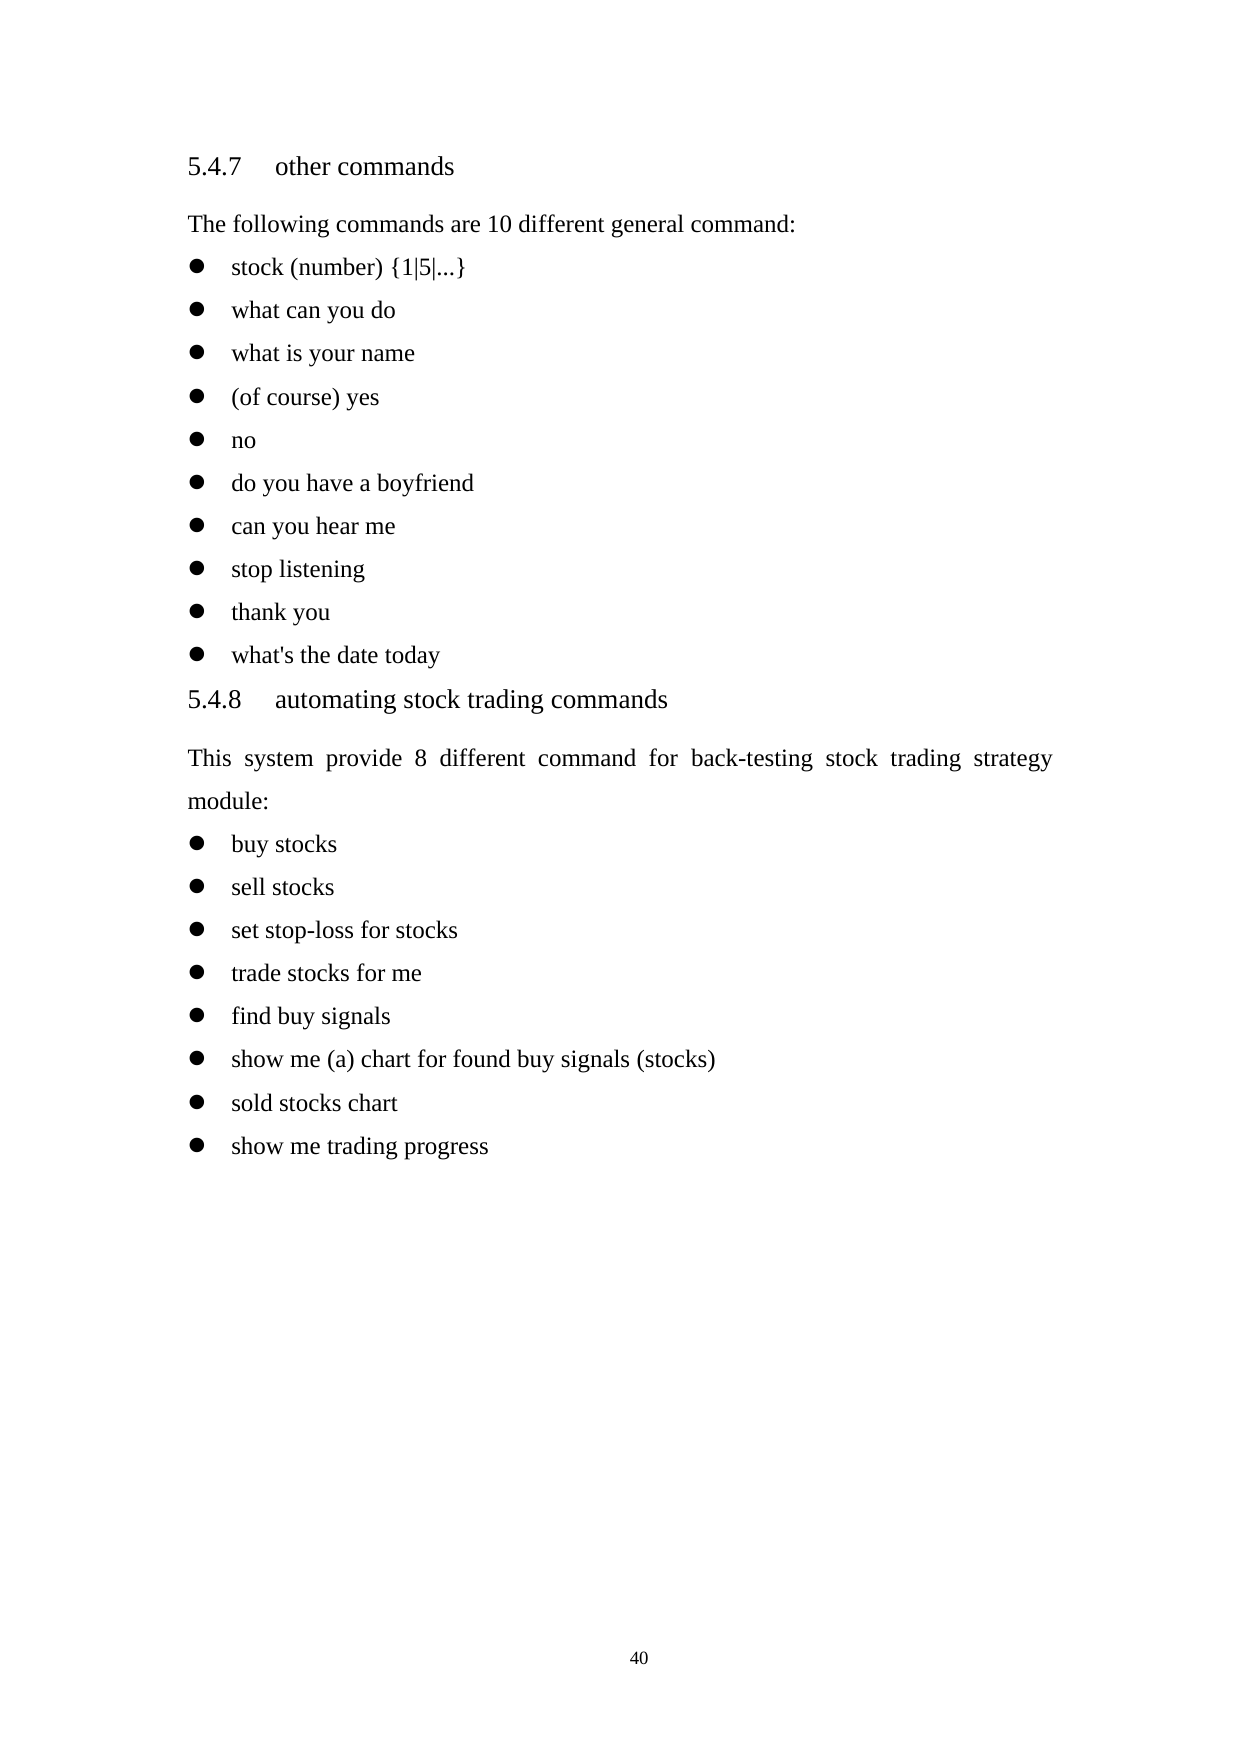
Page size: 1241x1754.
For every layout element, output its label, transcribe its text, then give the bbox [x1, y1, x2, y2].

list stop listening [187, 554, 1053, 583]
list find buy signals [187, 1001, 1053, 1030]
list set stop-loss for stocks [187, 915, 1053, 944]
list do you have a boyfriend [187, 468, 1053, 497]
list thank you [187, 597, 1053, 626]
list what is your name [187, 338, 1053, 367]
list sold stocks chart [187, 1088, 1053, 1116]
list what can you do [187, 295, 1053, 324]
text The following commands are 10 different general command: [187, 209, 1053, 238]
list no [187, 425, 1053, 453]
list stock (number) {1|5|...} [187, 252, 1053, 281]
subtitle automating stock trading commands [187, 683, 1053, 715]
list show me trading progress [187, 1131, 1053, 1159]
list sell stocks [187, 872, 1053, 901]
list trade stocks for me [187, 958, 1053, 987]
list (of course) yes [187, 382, 1053, 410]
subtitle other commands [187, 150, 1053, 181]
text This system provide 8 different command for back-testing stock trading strategy module: [187, 743, 1053, 814]
list can you hear me [187, 511, 1053, 540]
list what's the date today [187, 640, 1053, 669]
list buy stocks [187, 829, 1053, 858]
list show me (a) chart for found buy signals (stocks) [187, 1044, 1053, 1073]
